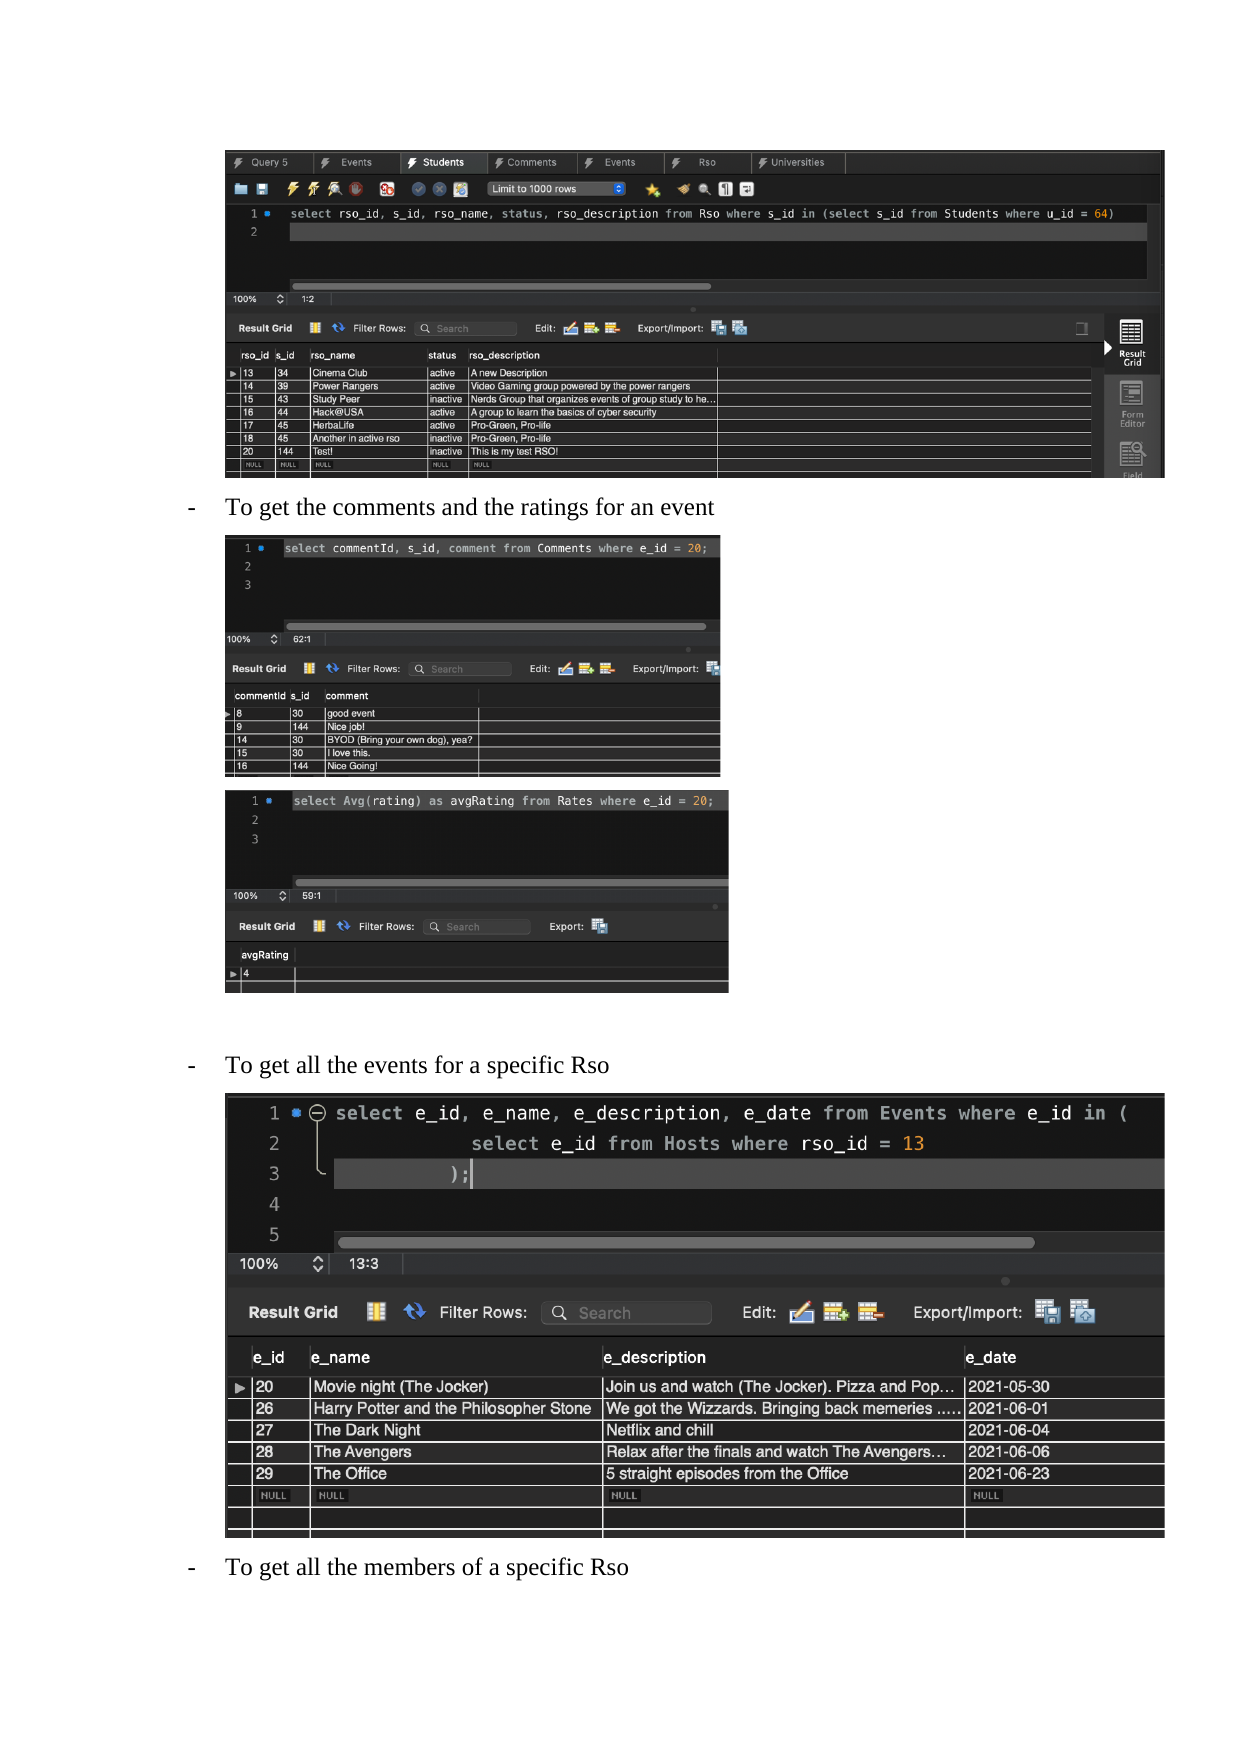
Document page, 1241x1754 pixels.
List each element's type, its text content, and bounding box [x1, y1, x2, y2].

picture [225, 150, 1165, 478]
picture [225, 790, 729, 993]
list To get all the members of a specific Rso [187, 1552, 1090, 1581]
list To get the comments and the ratings for an event [187, 492, 1090, 521]
list To get all the events for a specific Rso [187, 1050, 1090, 1079]
picture [225, 1093, 1165, 1538]
picture [225, 535, 721, 777]
